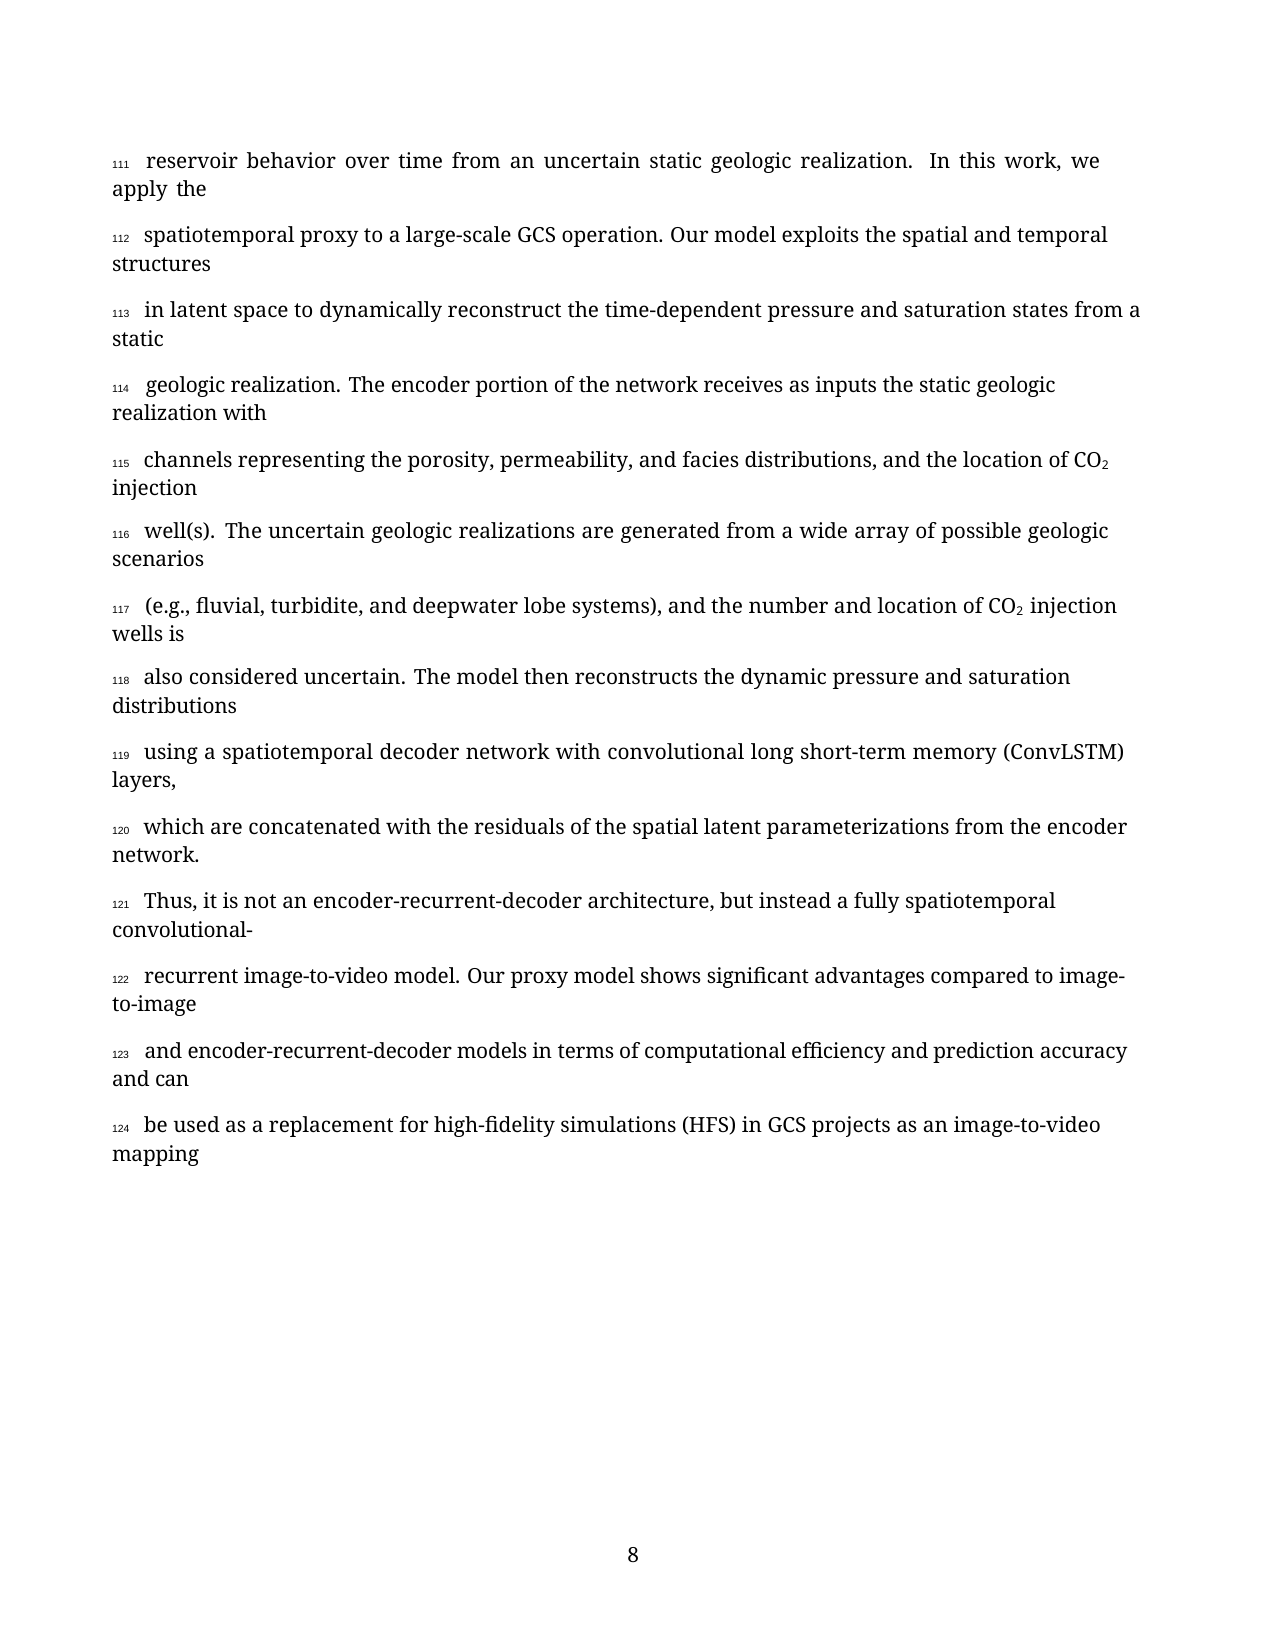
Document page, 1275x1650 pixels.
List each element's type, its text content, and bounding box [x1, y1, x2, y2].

text 116 well(s). The uncertain geologic realizations are generated from a wide array of possible geologic scenarios [112, 516, 1142, 573]
text 112 spatiotemporal proxy to a large-scale GCS operation. Our model exploits the spatial and temporal structures [112, 221, 1142, 277]
text 120 which are concatenated with the residuals of the spatial latent parameterizations from the encoder network. [112, 812, 1142, 869]
text 119 using a spatiotemporal decoder network with convolutional long short-term memory (ConvLSTM) layers, [112, 737, 1142, 794]
text 113 in latent space to dynamically reconstruct the time-dependent pressure and saturation states from a static [112, 295, 1142, 352]
text 114 geologic realization. The encoder portion of the network receives as inputs the static geologic realization with [112, 370, 1142, 427]
text 124 be used as a replacement for high-fidelity simulations (HFS) in GCS projects as an image-to-video mapping [112, 1111, 1142, 1167]
text 123 and encoder-recurrent-decoder models in terms of computational efficiency and prediction accuracy and can [112, 1036, 1142, 1093]
text 118 also considered uncertain. The model then reconstructs the dynamic pressure and saturation distributions [112, 662, 1142, 719]
text 111 reservoir behavior over time from an uncertain static geologic realization. In this work, we apply the [112, 146, 1142, 203]
text 121 Thus, it is not an encoder-recurrent-decoder architecture, but instead a fully spatiotemporal convolutional- [112, 886, 1142, 943]
text 117 (e.g., fluvial, turbidite, and deepwater lobe systems), and the number and location of CO2 injection wells is [112, 591, 1142, 648]
text 115 channels representing the porosity, permeability, and facies distributions, and the location of CO2 injection [112, 445, 1142, 502]
text 122 recurrent image-to-video model. Our proxy model shows significant advantages compared to image-to-image [112, 961, 1142, 1018]
